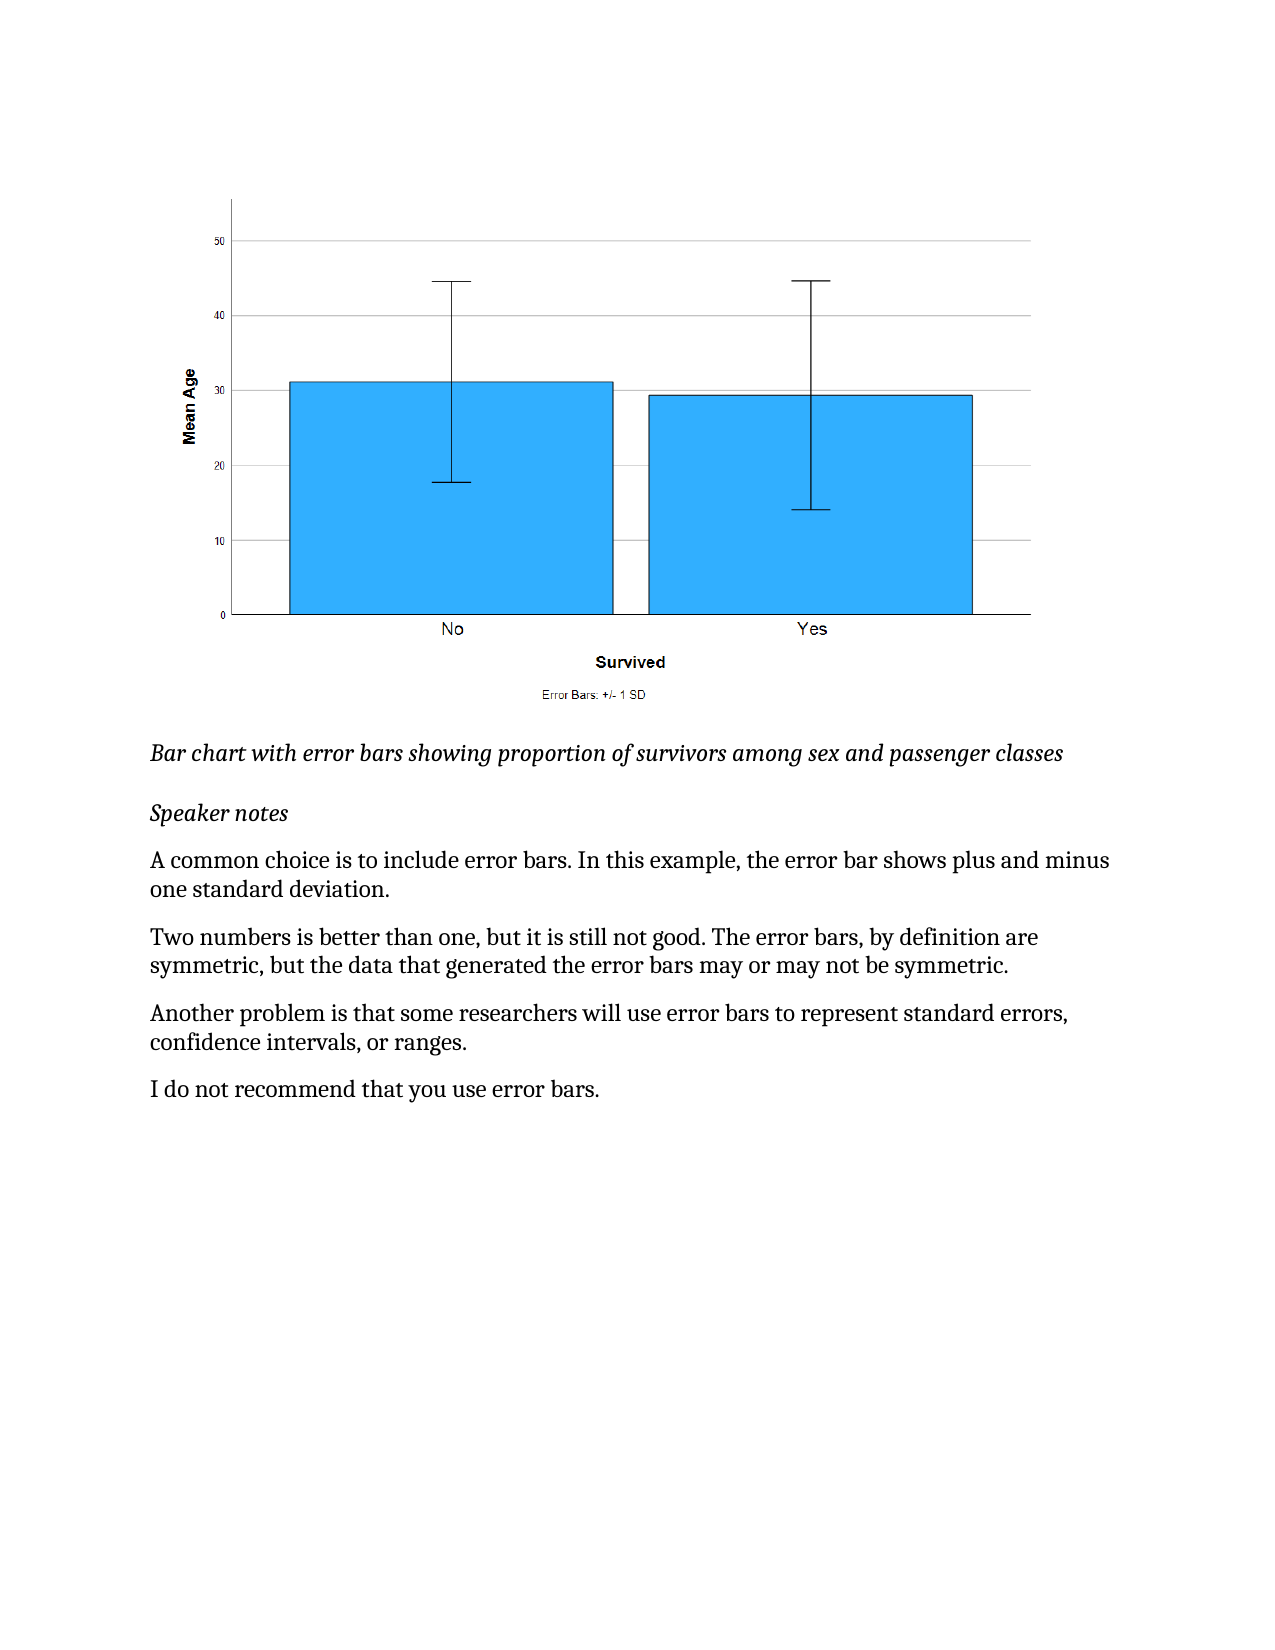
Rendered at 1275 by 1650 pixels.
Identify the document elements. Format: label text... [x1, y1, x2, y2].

text A common choice is to include error bars. In this example, the error bar shows plus and minus one standard deviation. [150, 846, 1125, 904]
text I do not recommend that you use error bars. [150, 1075, 1125, 1104]
text Another problem is that some researchers will use error bars to represent standard errors, confidence intervals, or ranges. [150, 999, 1125, 1056]
picture [168, 185, 1044, 718]
text Two numbers is better than one, but it is still not good. The error bars, by definition are symmetric, but the data that generated the error bars may or may not be symmetric. [150, 922, 1125, 980]
text Speaker notes [150, 799, 1125, 827]
table_header Bar chart with error bars showing proportion of survivors among sex and passenger classes [139, 186, 1114, 780]
